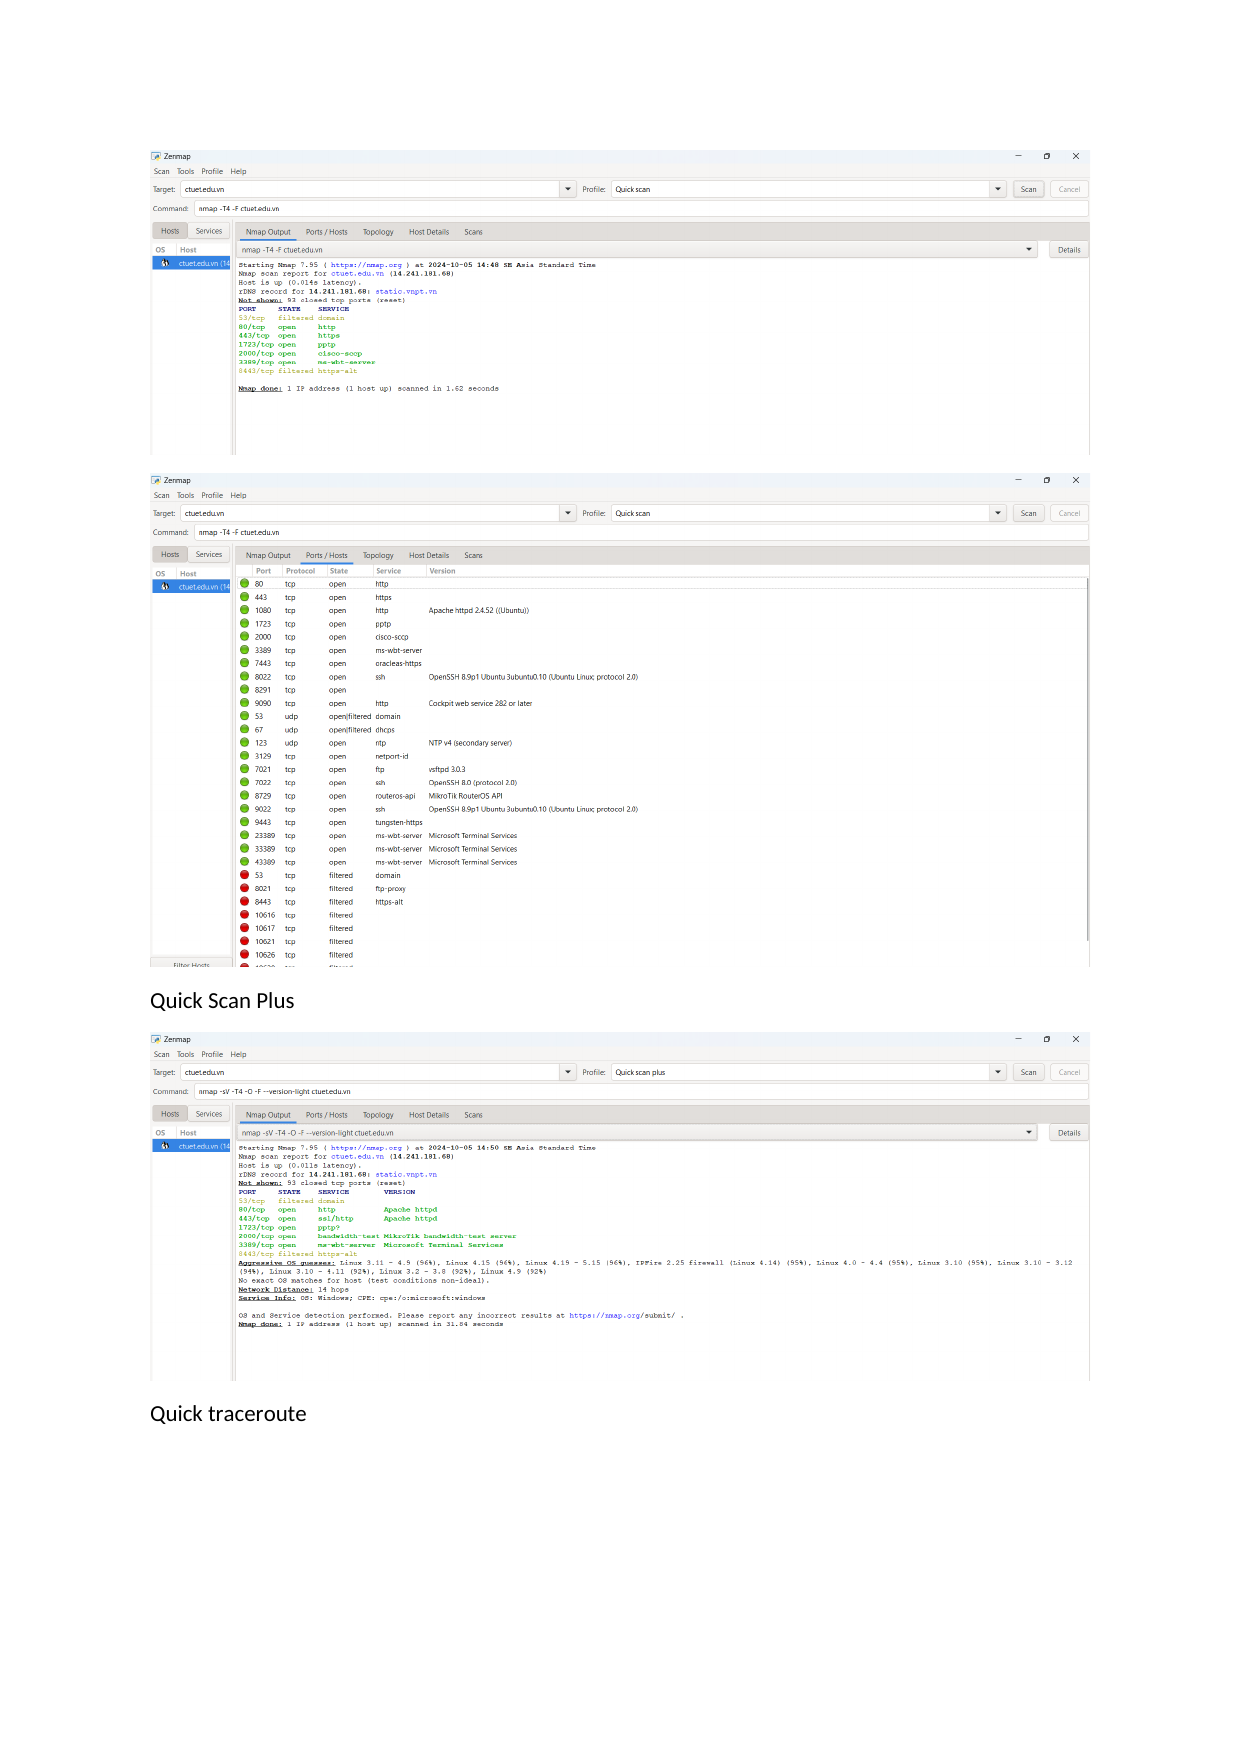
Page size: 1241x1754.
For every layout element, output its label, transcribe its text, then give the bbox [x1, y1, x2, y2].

picture [150, 1032, 1091, 1381]
picture [150, 473, 1091, 967]
picture [150, 150, 1091, 455]
text Quick Scan Plus [150, 986, 1090, 1014]
text Quick traceroute [150, 1399, 1090, 1427]
